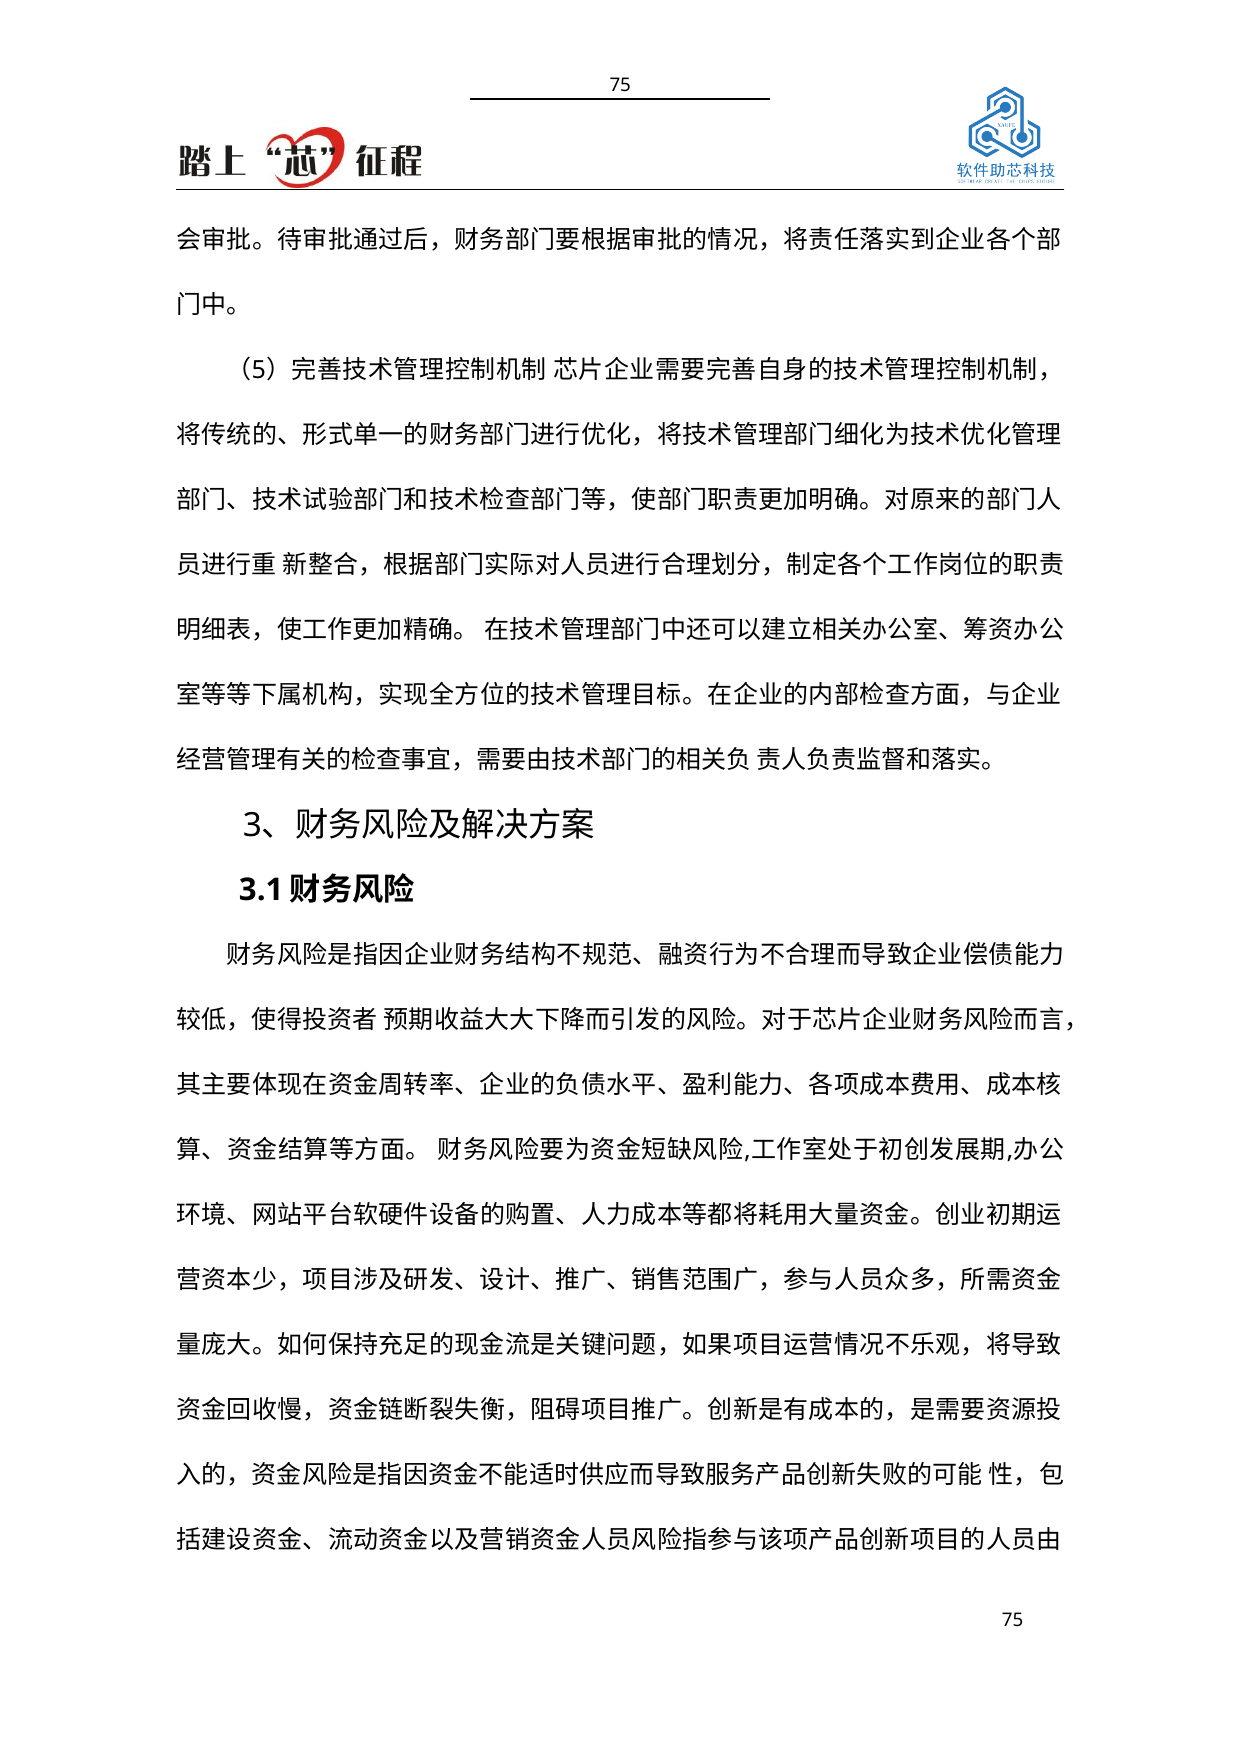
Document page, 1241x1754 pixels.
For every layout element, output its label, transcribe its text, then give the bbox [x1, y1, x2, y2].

subtitle 3、财务风险及解决方案 [176, 790, 1064, 855]
picture [178, 127, 422, 188]
text （5）完善技术管理控制机制 芯片企业需要完善自身的技术管理控制机制，将传统的、形式单一的财务部门进行优化，将技术管理部门细化为技术优化管理部门、技术试验部门和技术检查部门等，使部门职责更加明确。对原来的部门人员进行重 新整合，根据部门实际对人员进行合理划分，制定各个工作岗位的职责明细表，使工作更加精确。 在技术管理部门中还可以建立相关办公室、筹资办公室等等下属机构，实现全方位的技术管理目标。在企业的内部检查方面，与企业经营管理有关的检查事宜，需要由技术部门的相关负 责人负责监督和落实。 [176, 335, 1064, 790]
subtitle 3.1财务风险 [176, 855, 1064, 920]
picture [945, 83, 1065, 187]
